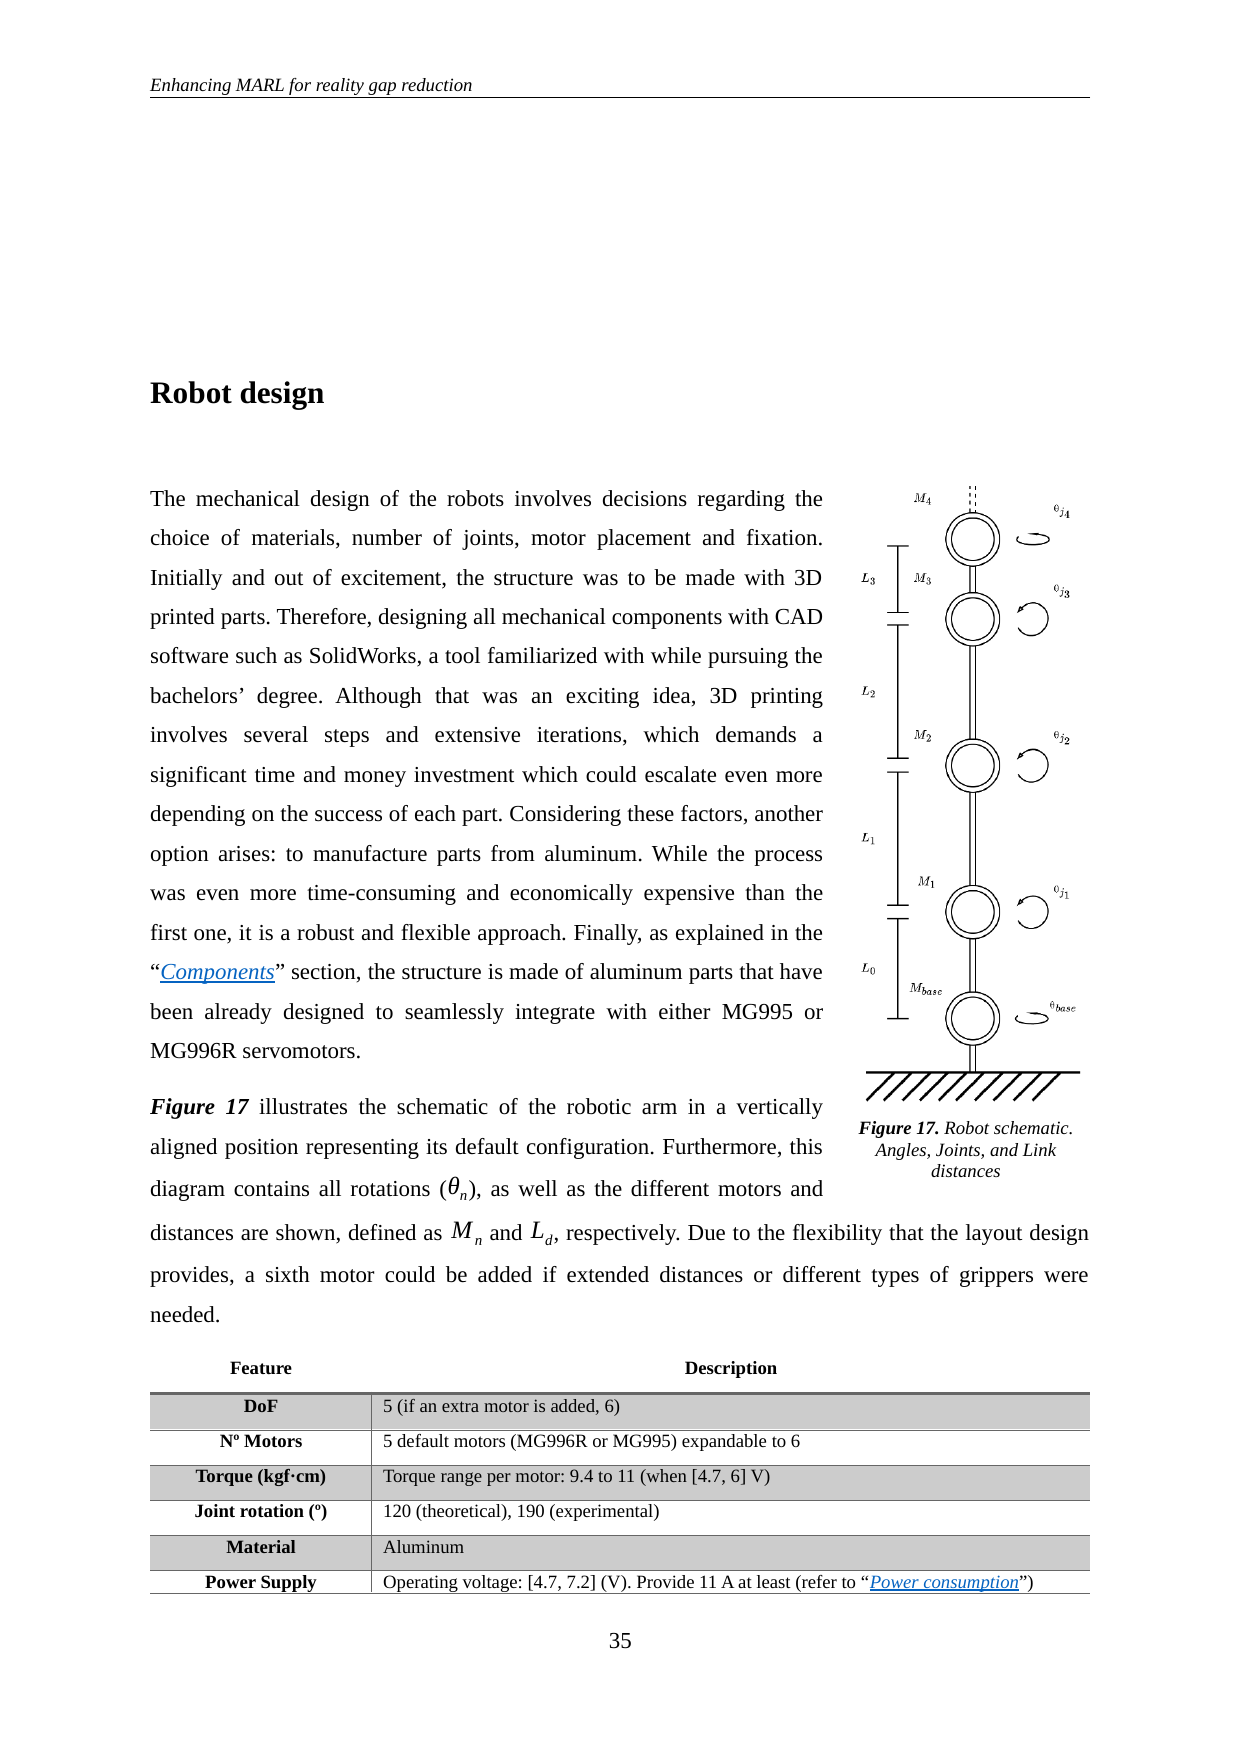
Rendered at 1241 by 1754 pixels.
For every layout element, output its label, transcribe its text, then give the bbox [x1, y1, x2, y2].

table_cell Material [150, 1536, 371, 1570]
table_cell DoF [150, 1395, 371, 1429]
table_cell Joint rotation (º) [150, 1501, 371, 1535]
table_cell Torque (kgf·cm) [150, 1466, 371, 1500]
table_cell Power Supply [150, 1571, 371, 1592]
table_cell 120 (theoretical), 190 (experimental) [372, 1501, 1090, 1535]
table_cell Nº Motors [150, 1431, 371, 1465]
table_cell Operating voltage: [4.7, 7.2] (V). Provide 11 A at least (refer to “Power consumption”) [372, 1571, 1090, 1592]
subtitle Robot design [150, 374, 1090, 411]
table_cell Torque range per motor: 9.4 to 11 (when [4.7, 6] V) [372, 1466, 1090, 1500]
table_header Feature [150, 1357, 372, 1392]
picture [842, 486, 1091, 1108]
table_cell 5 (if an extra motor is added, 6) [372, 1395, 1090, 1429]
table_header Description [372, 1357, 1090, 1392]
table_cell Aluminum [372, 1536, 1090, 1570]
table_cell 5 default motors (MG996R or MG995) expandable to 6 [372, 1431, 1090, 1465]
text Figure 17 illustrates the schematic of the robotic arm in a vertically aligned position representing its default configuration. Furthermore, this diagram contains all rotations (), as well as the different motors and distances are shown, defined as and , respectively. Due to the flexibility that the layout design provides, a sixth motor could be added if extended distances or different types of grippers were needed. [150, 1093, 1090, 1327]
